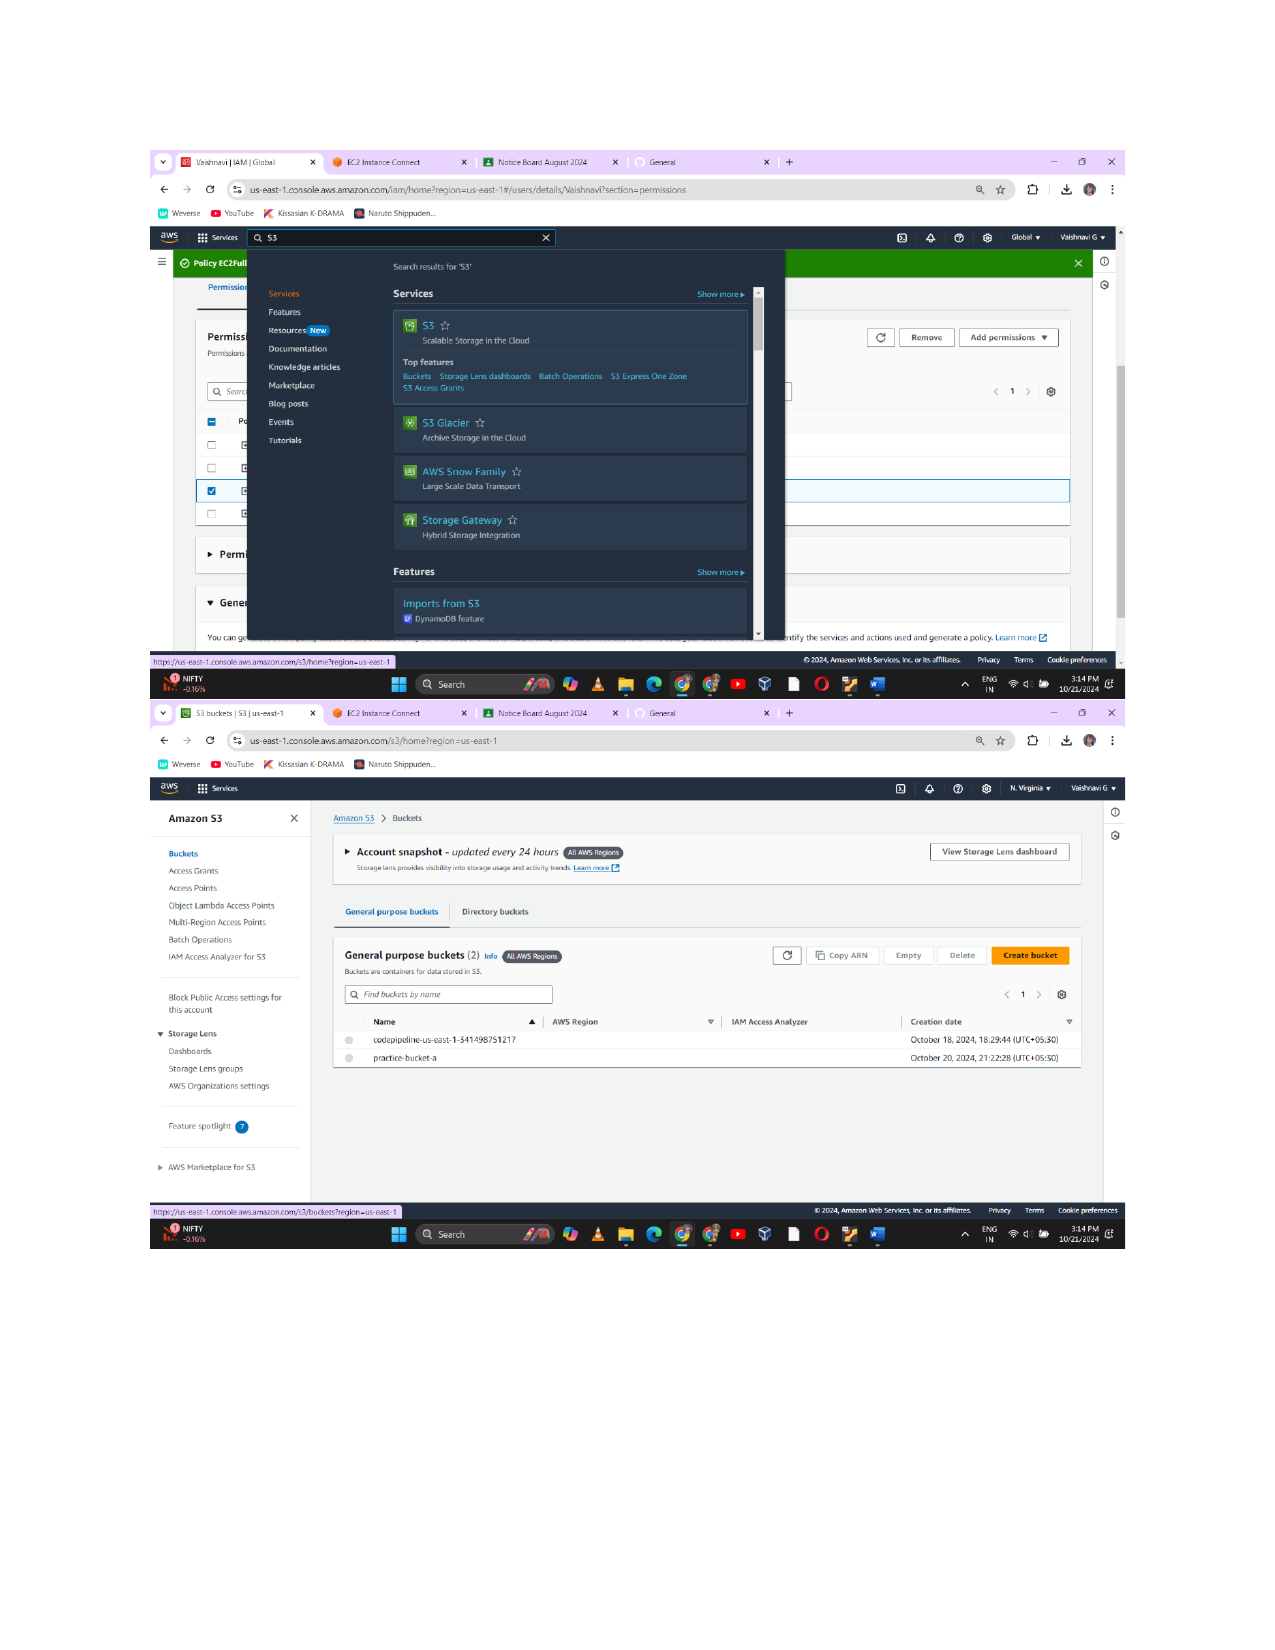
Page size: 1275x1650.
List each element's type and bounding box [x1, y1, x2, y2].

picture [150, 700, 1125, 1249]
picture [150, 150, 1125, 699]
